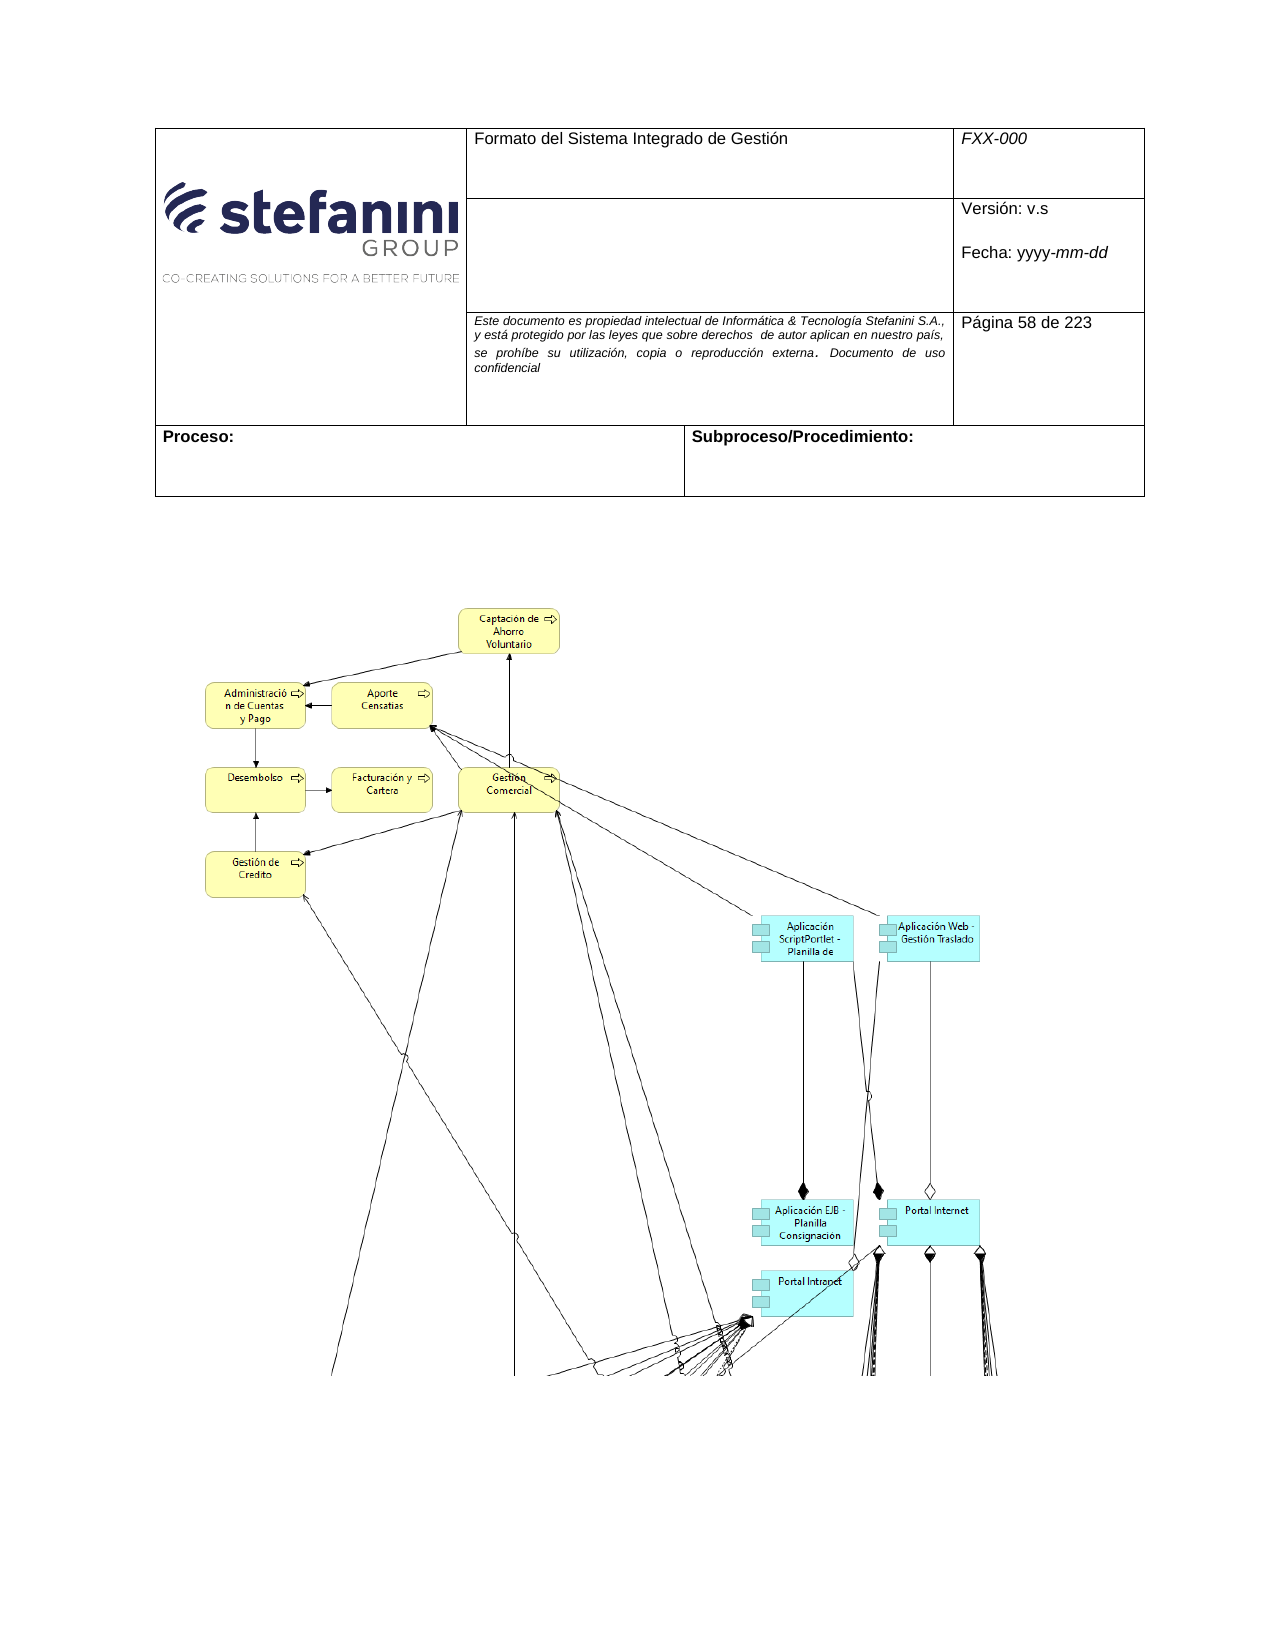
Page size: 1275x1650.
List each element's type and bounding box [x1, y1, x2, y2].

picture [196, 599, 1115, 1376]
picture [162, 182, 460, 286]
